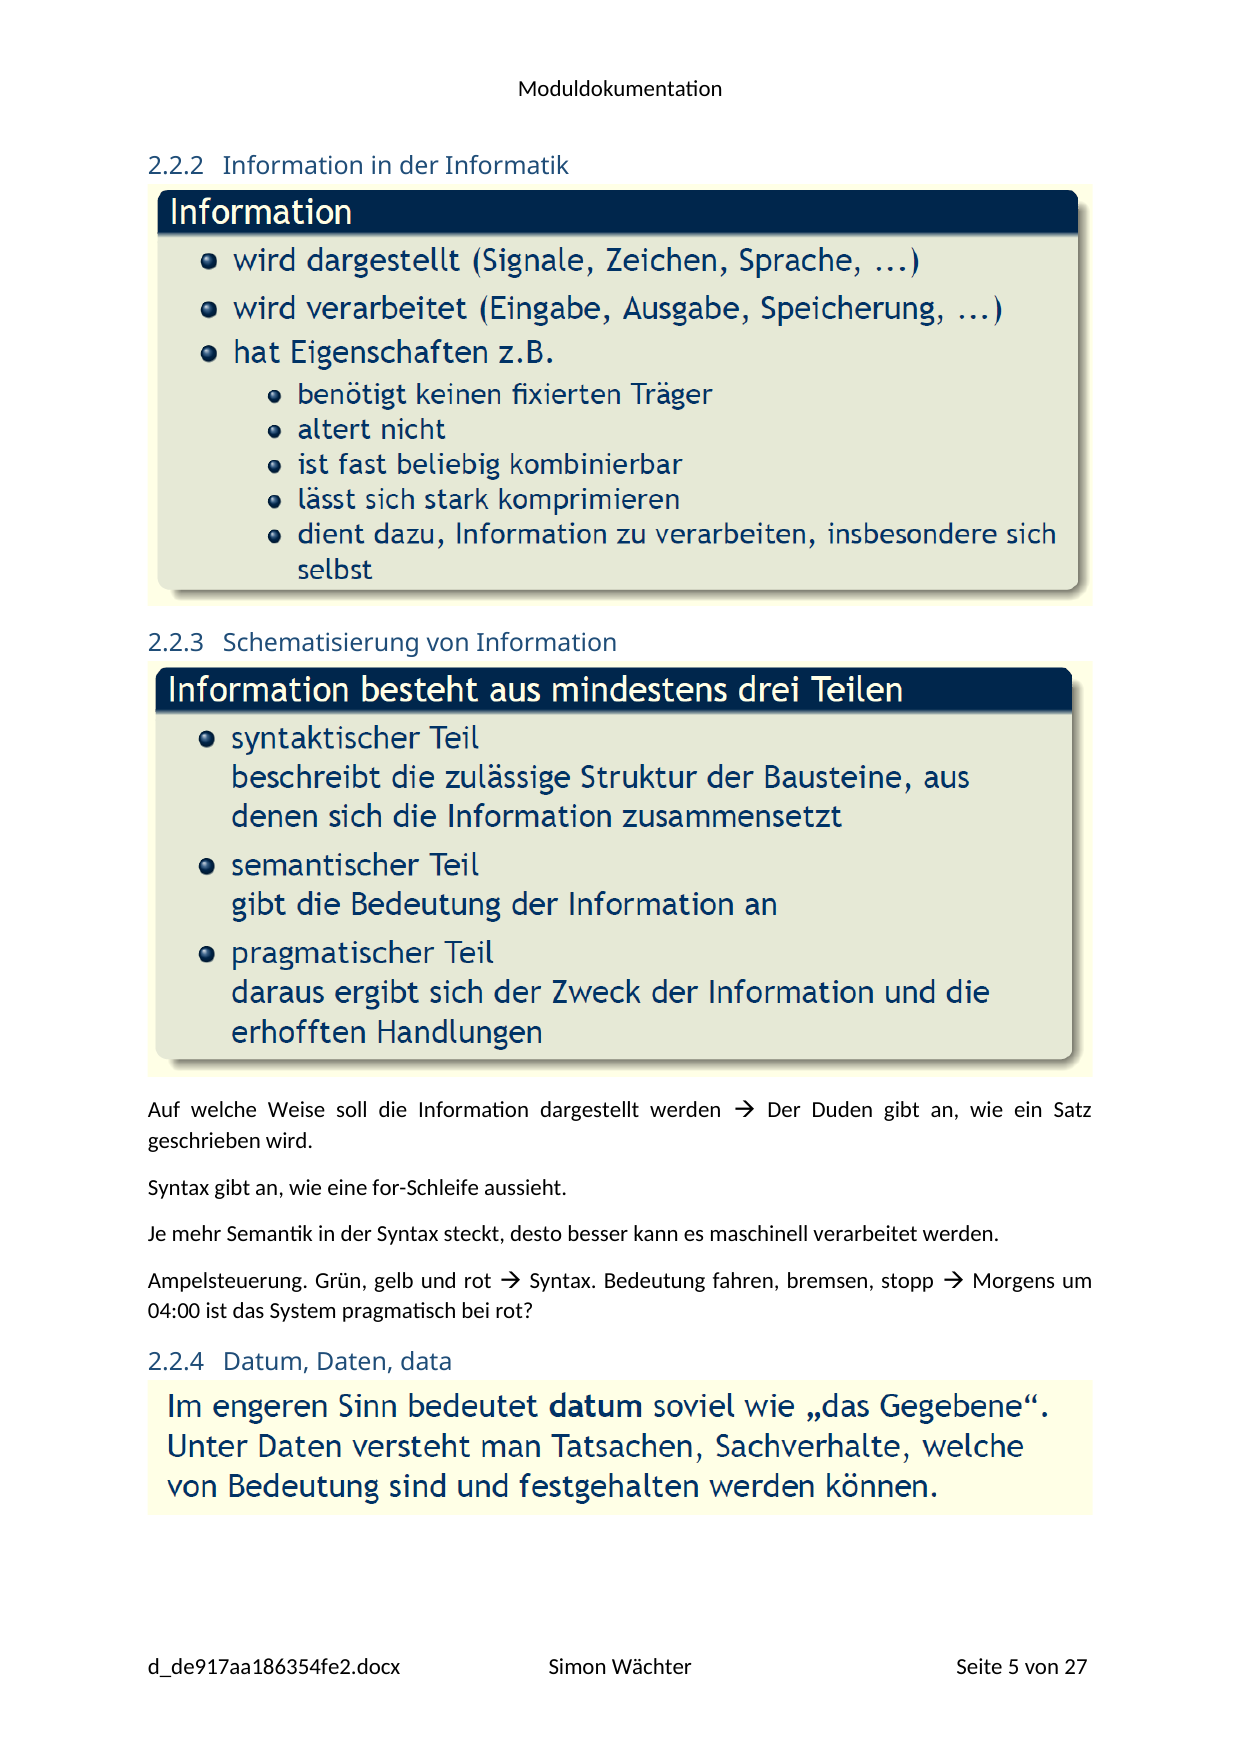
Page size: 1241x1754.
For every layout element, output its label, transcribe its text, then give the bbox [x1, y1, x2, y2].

picture [147, 661, 1093, 1077]
text Je mehr Semantik in der Syntax steckt, desto besser kann es maschinell verarbeitet werden. [148, 1219, 1093, 1247]
subtitle Datum, Daten, data [148, 1343, 1093, 1377]
subtitle Schematisierung von Information [148, 625, 1093, 659]
picture [147, 1380, 1093, 1515]
picture [147, 184, 1093, 606]
text Ampelsteuerung. Grün, gelb und rot Syntax. Bedeutung fahren, bremsen, stopp Morgens um 04:00 ist das System pragmatisch bei rot? [148, 1266, 1093, 1324]
text Auf welche Weise soll die Information dargestellt werden Der Duden gibt an, wie ein Satz geschrieben wird. [148, 1096, 1093, 1154]
subtitle Information in der Informatik [148, 148, 1093, 182]
text Syntax gibt an, wie eine for-Schleife aussieht. [148, 1173, 1093, 1201]
